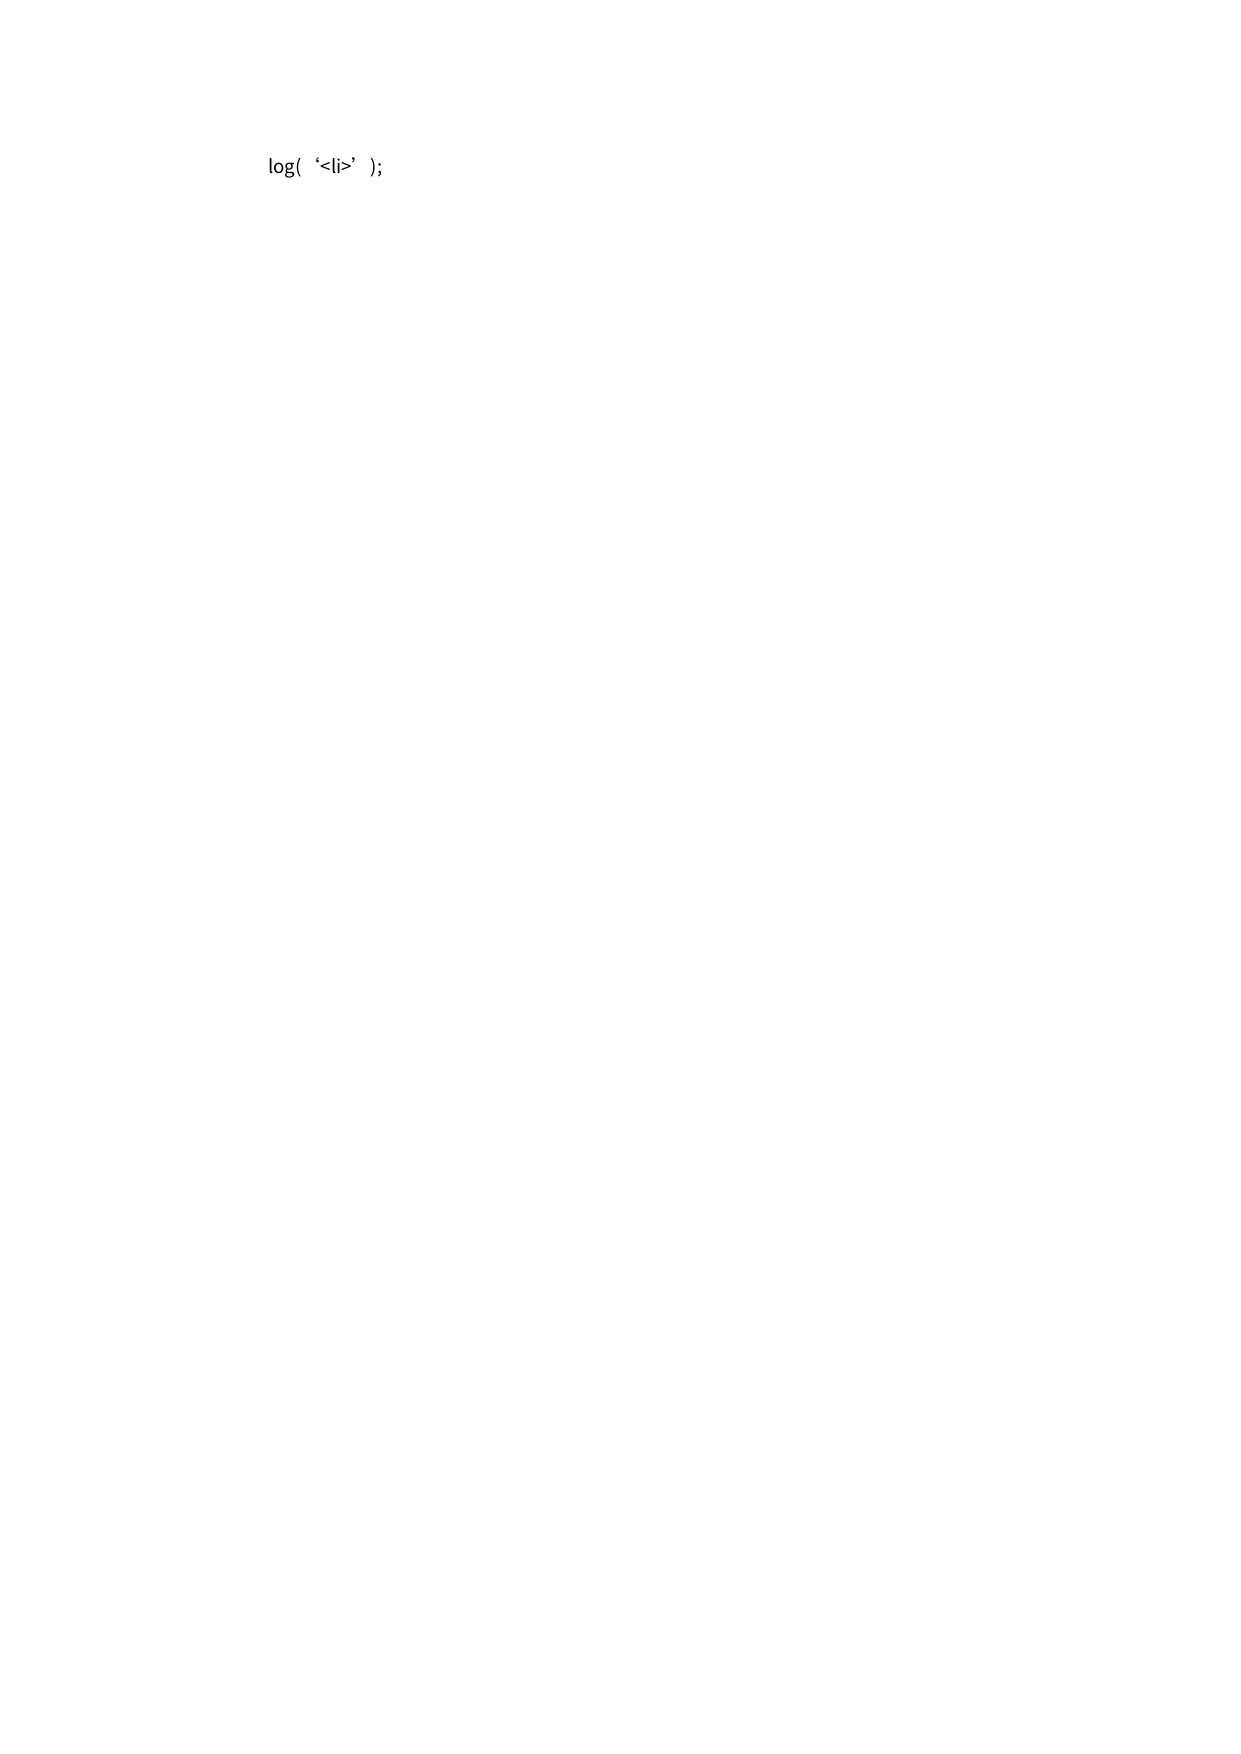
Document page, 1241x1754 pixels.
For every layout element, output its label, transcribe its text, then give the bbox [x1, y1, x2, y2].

text log(‘<li>’); [154, 151, 1158, 181]
